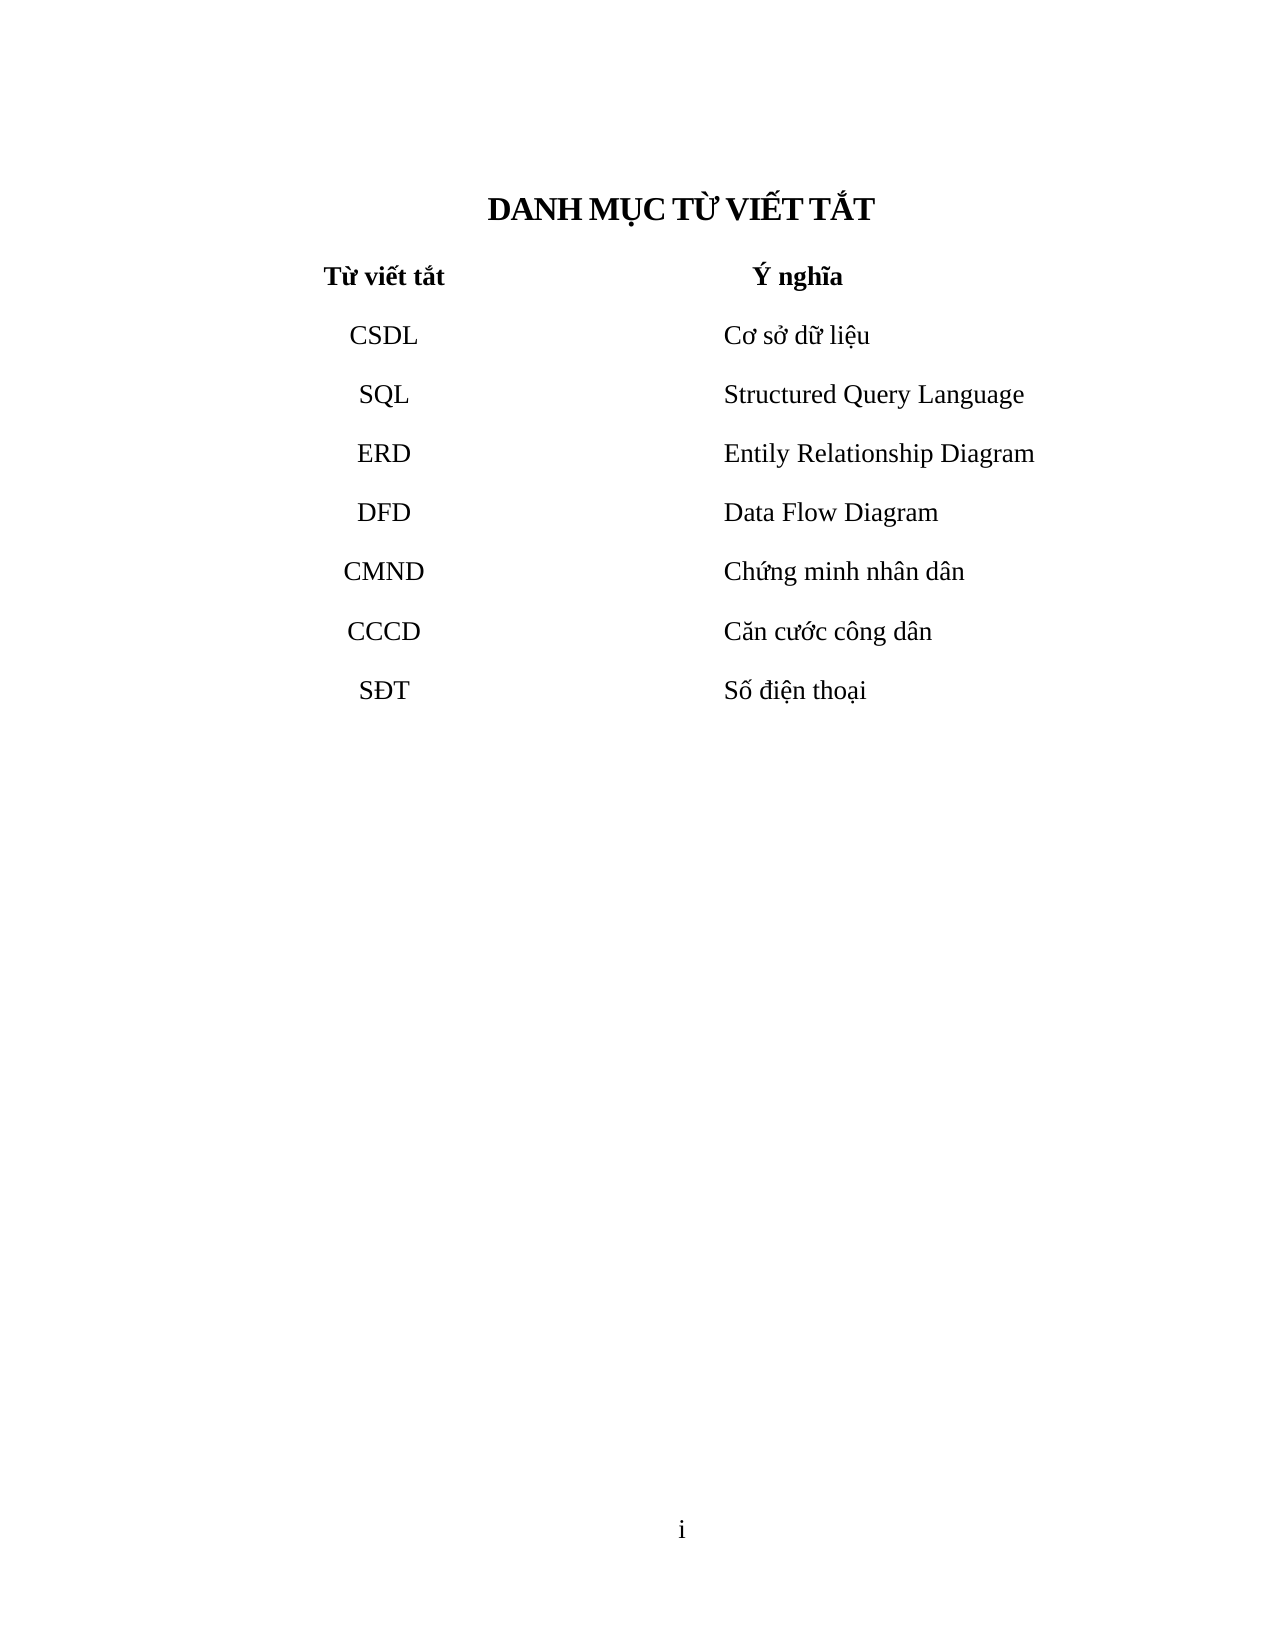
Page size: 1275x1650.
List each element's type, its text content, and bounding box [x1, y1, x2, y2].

text DFD Data Flow Diagram [207, 496, 1157, 527]
text ERD Entily Relationship Diagram [207, 437, 1157, 468]
text SQL Structured Query Language [207, 378, 1157, 409]
text CCCD Căn cước công dân [207, 615, 1157, 646]
text DANH MỤC TỪ VIẾT TẮT [207, 190, 1157, 228]
text Từ viết tắt Ý nghĩa [244, 260, 1157, 291]
text CSDL Cơ sở dữ liệu [207, 319, 1157, 350]
text CMND Chứng minh nhân dân [207, 556, 1157, 587]
text SĐT Số điện thoại [207, 674, 1157, 705]
